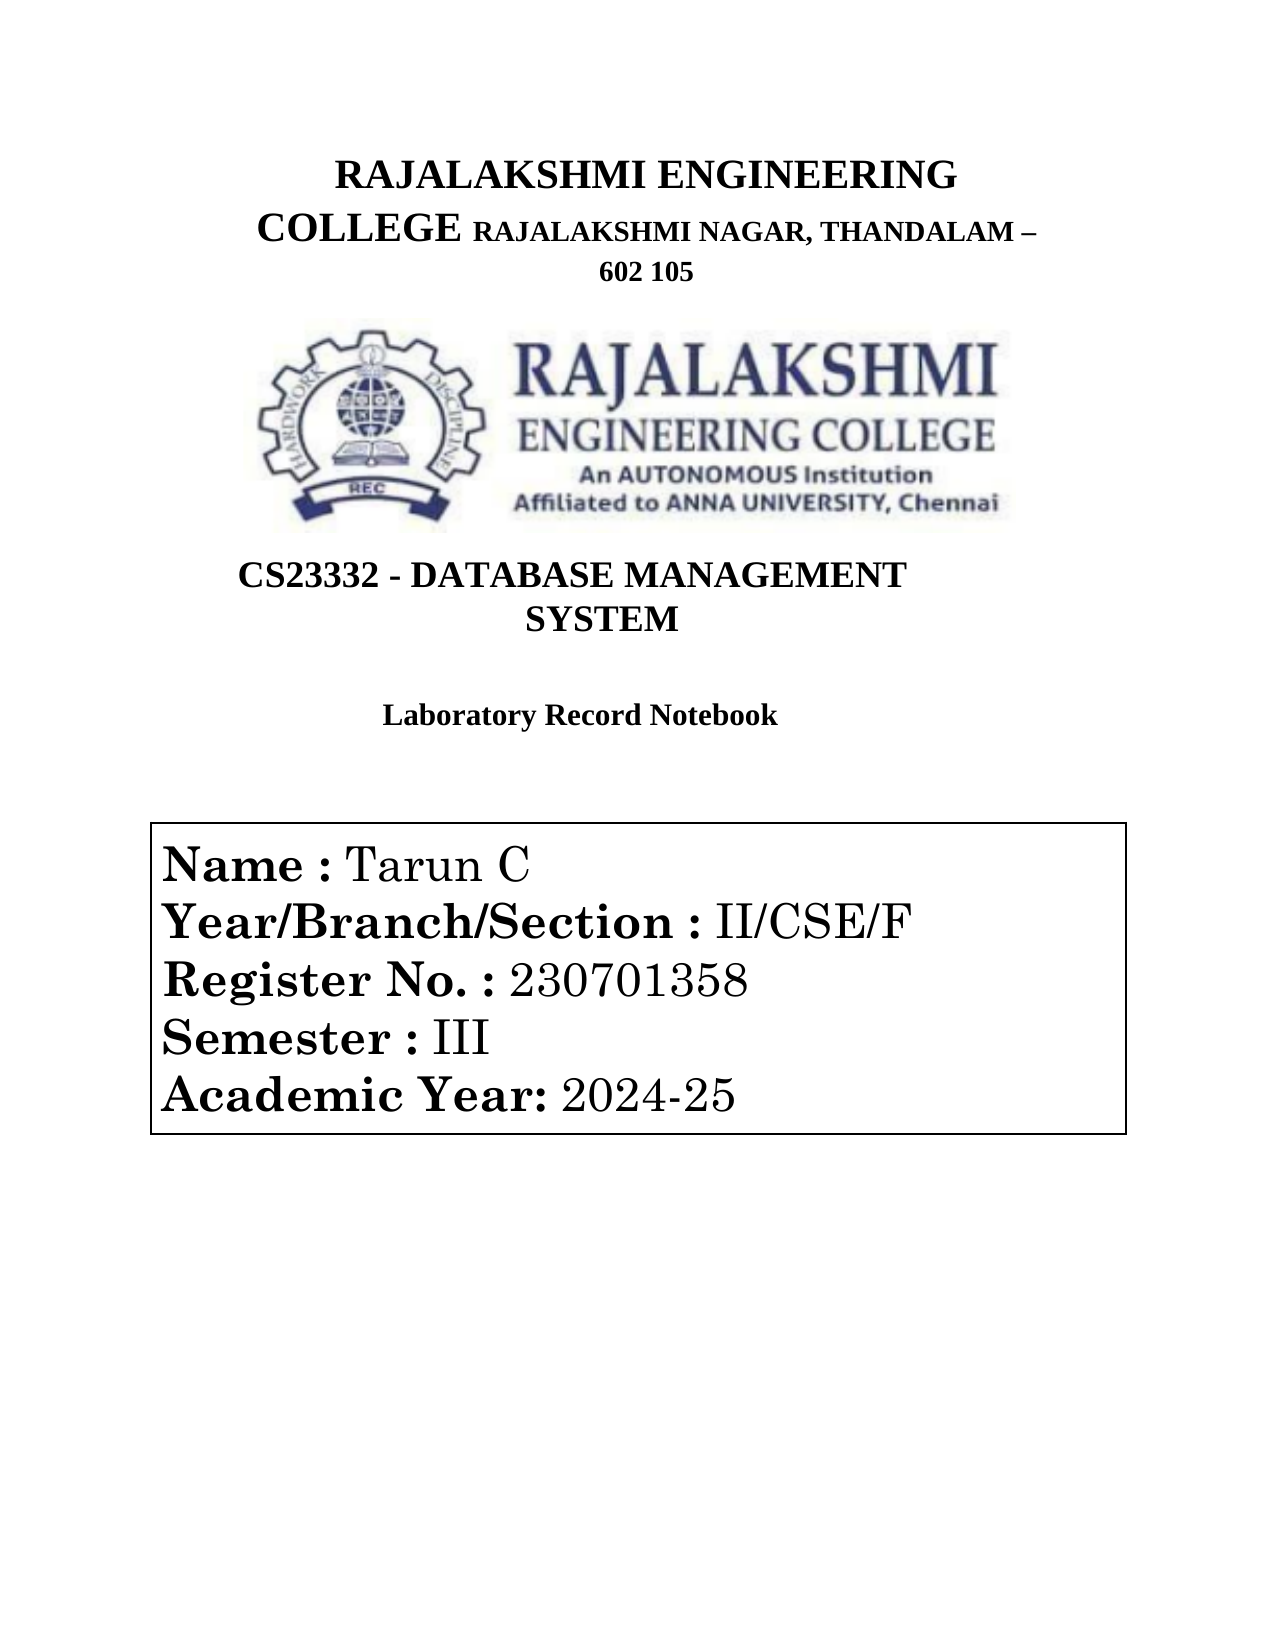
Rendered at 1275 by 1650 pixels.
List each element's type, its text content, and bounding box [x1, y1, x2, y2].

table_header Name : Tarun C Year/Branch/Section : II/CSE/F Register No. : 230701358 Semester : III Academic Year: 2024-25 [152, 824, 1125, 1132]
text SYSTEM [375, 596, 1125, 639]
text RAJALAKSHMI ENGINEERING COLLEGE RAJALAKSHMI NAGAR, THANDALAM – 602 105 [241, 150, 1051, 287]
text Laboratory Record Notebook [361, 696, 1125, 732]
picture [243, 318, 1016, 533]
text CS23332 - DATABASE MANAGEMENT [150, 553, 995, 596]
